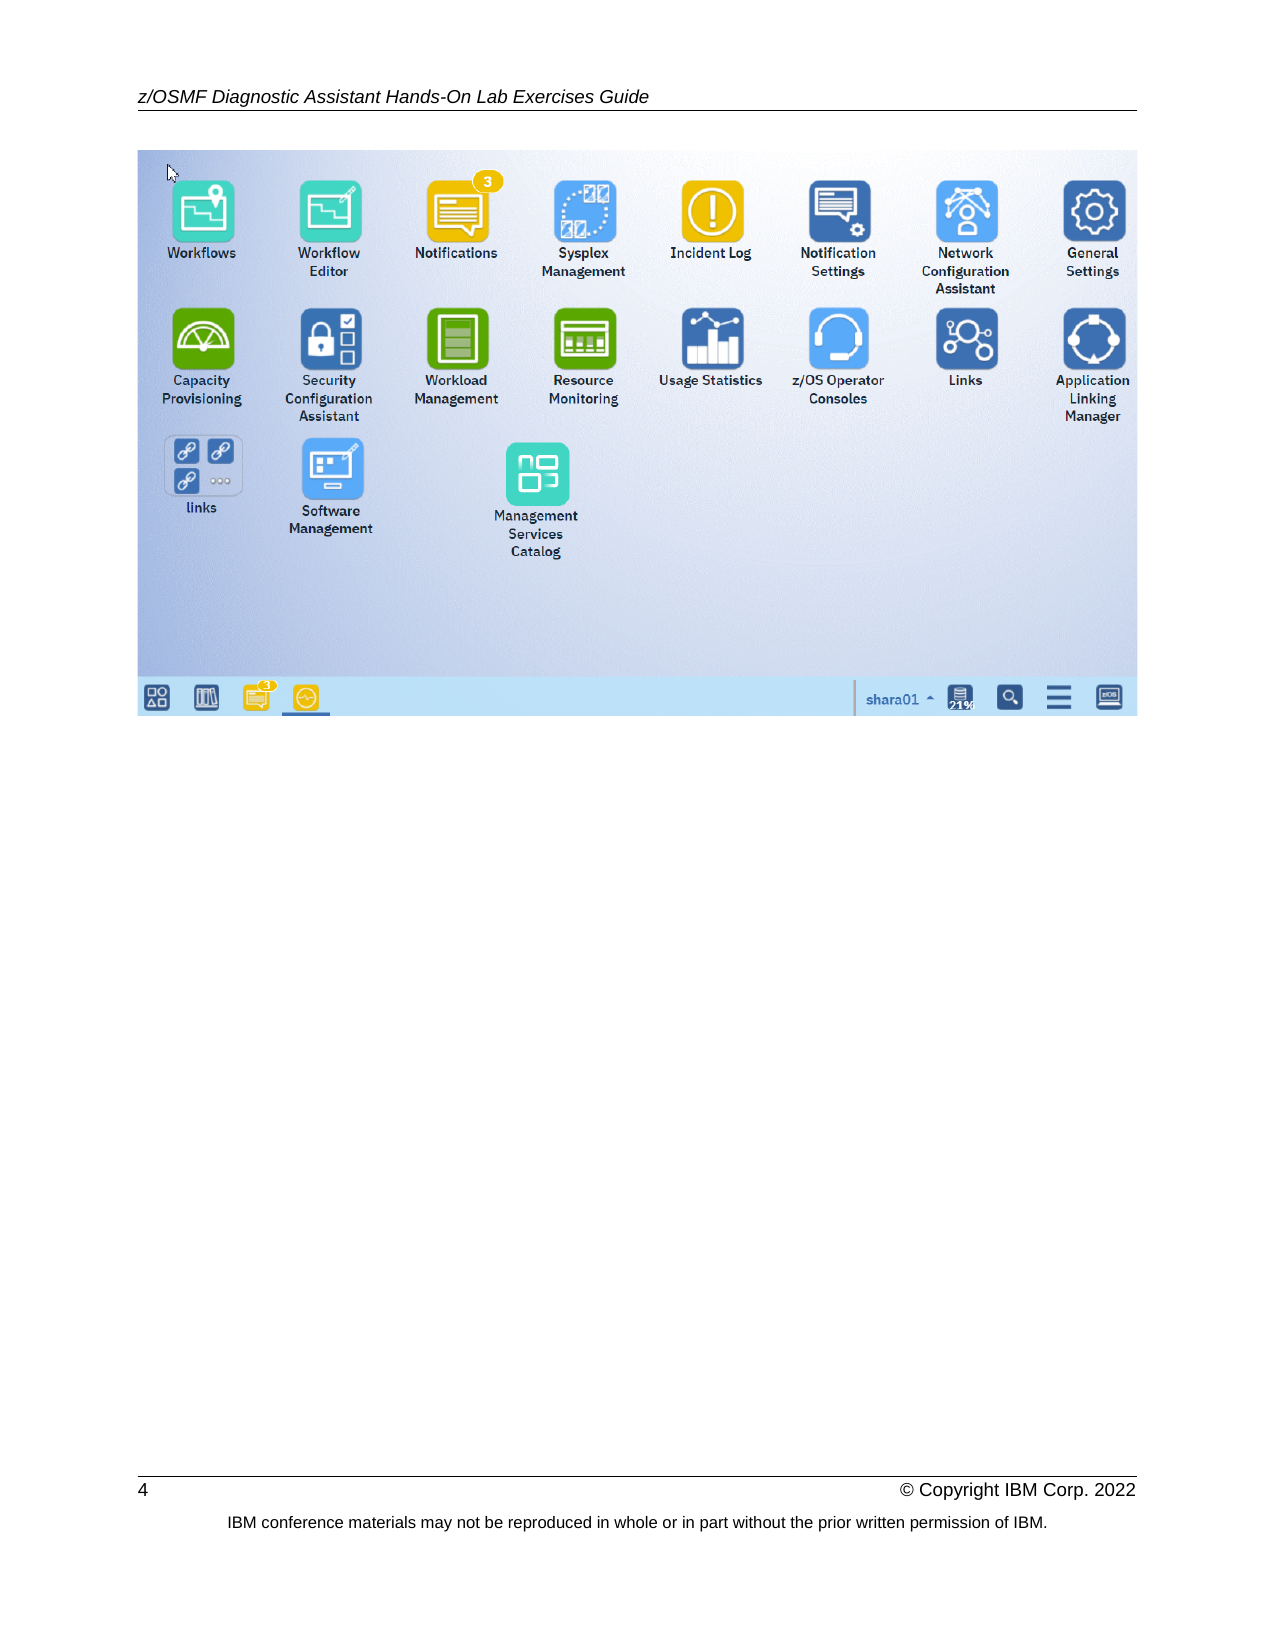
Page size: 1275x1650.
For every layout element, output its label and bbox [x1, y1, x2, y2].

picture [137, 150, 1138, 716]
